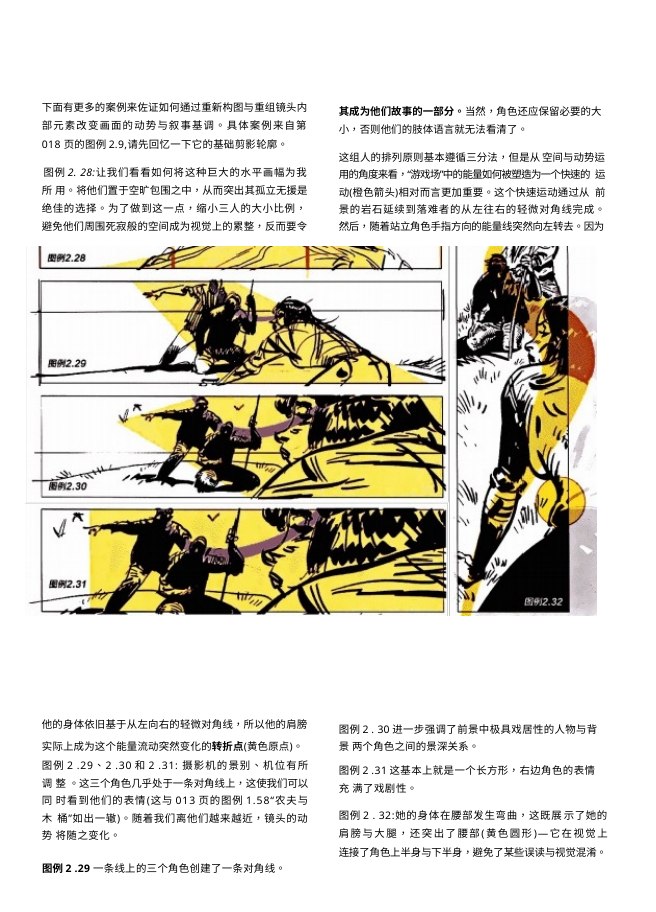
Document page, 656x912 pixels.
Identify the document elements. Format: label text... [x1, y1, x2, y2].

text 他的身体依旧基于从左向右的轻微对角线，所以他的肩膀 实际上成为这个能量流动突然变化的转折点(黄色原点)。 [42, 717, 309, 753]
picture [25, 246, 597, 616]
text 其成为他们故事的一部分。当然，角色还应保留必要的大 小，否则他们的肢体语言就无法看清了。 [338, 104, 604, 137]
text 图例2. 28:让我们看看如何将这种巨大的水平画幅为我 所 用。将他们置于空旷包围之中，从而突出其孤立无援是 绝佳的选择。为了做到这一点，缩小三人的大小比例， 避免他们周围死寂般的空间成为视觉上的累整，反而要令 [42, 165, 308, 234]
text 图例2 .29 一条线上的三个角色创建了一条对角线。 [42, 862, 328, 875]
text 图例2 . 32:她的身体在腰部发生弯曲，这既展示了她的 肩膀与大腿，还突出了腰部(黄色圆形)—它在视觉上 连接了角色上半身与下半身，避免了某些误读与视觉混淆。 [338, 808, 608, 859]
text 图例2 . 30进一步强调了前景中极具戏居性的人物与背景 两个角色之间的景深关系。 [338, 722, 604, 753]
text 图例2 .31这基本上就是一个长方形，右边角色的表情充 满了戏剧性。 [338, 763, 604, 795]
text 这组人的排列原则基本遵循三分法，但是从空间与动势运 用的角度来看，“游戏场”中的能量如何被塑造为一个快速的 运动(橙色箭头)相对而言更加重要。这个快速运动通过从 前景的岩石延续到落难者的从左往右的轻微对角线完成。 然后，随着站立角色手指方向的能量线突然向左转去。因为 [338, 150, 605, 233]
text 下面有更多的案例来佐证如何通过重新构图与重组镜头内 部元素改变画面的动势与叙事基调。具体案例来自第018 页的图例2.9,请先回忆一下它的基础剪影轮廓。 [42, 100, 308, 151]
text 图例2 .29、2 .30和2 .31: 摄影机的景别、机位有所调 整 。这三个角色几乎处于一条对角线上，这使我们可以同 时看到他们的表情(这与013页的图例1.58“农夫与木 桶”如出一辙)。随着我们离他们越来越近，镜头的动势 将随之变化。 [42, 759, 308, 842]
